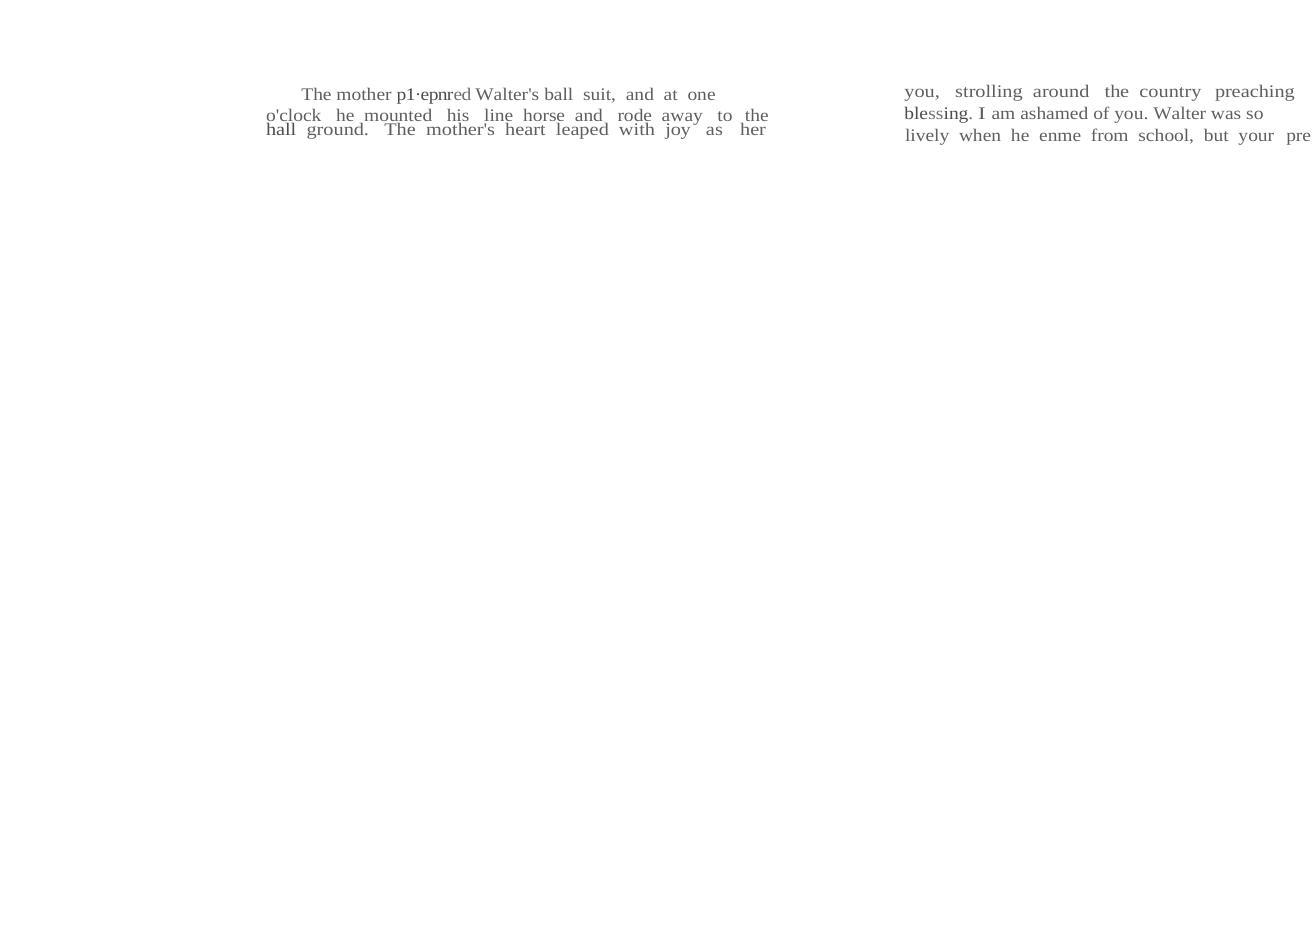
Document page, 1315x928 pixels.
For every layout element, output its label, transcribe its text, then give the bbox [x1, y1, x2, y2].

text The mother p1·epnred Walter's ball suit, and at one o'clock he mounted his line horse and rode away to the [266, 83, 770, 125]
text blessing. I am ashamed of you. Walter was so lively when he enme from school, but your pre [904, 102, 1312, 145]
text you, strolling around the country preaching [904, 83, 1312, 101]
